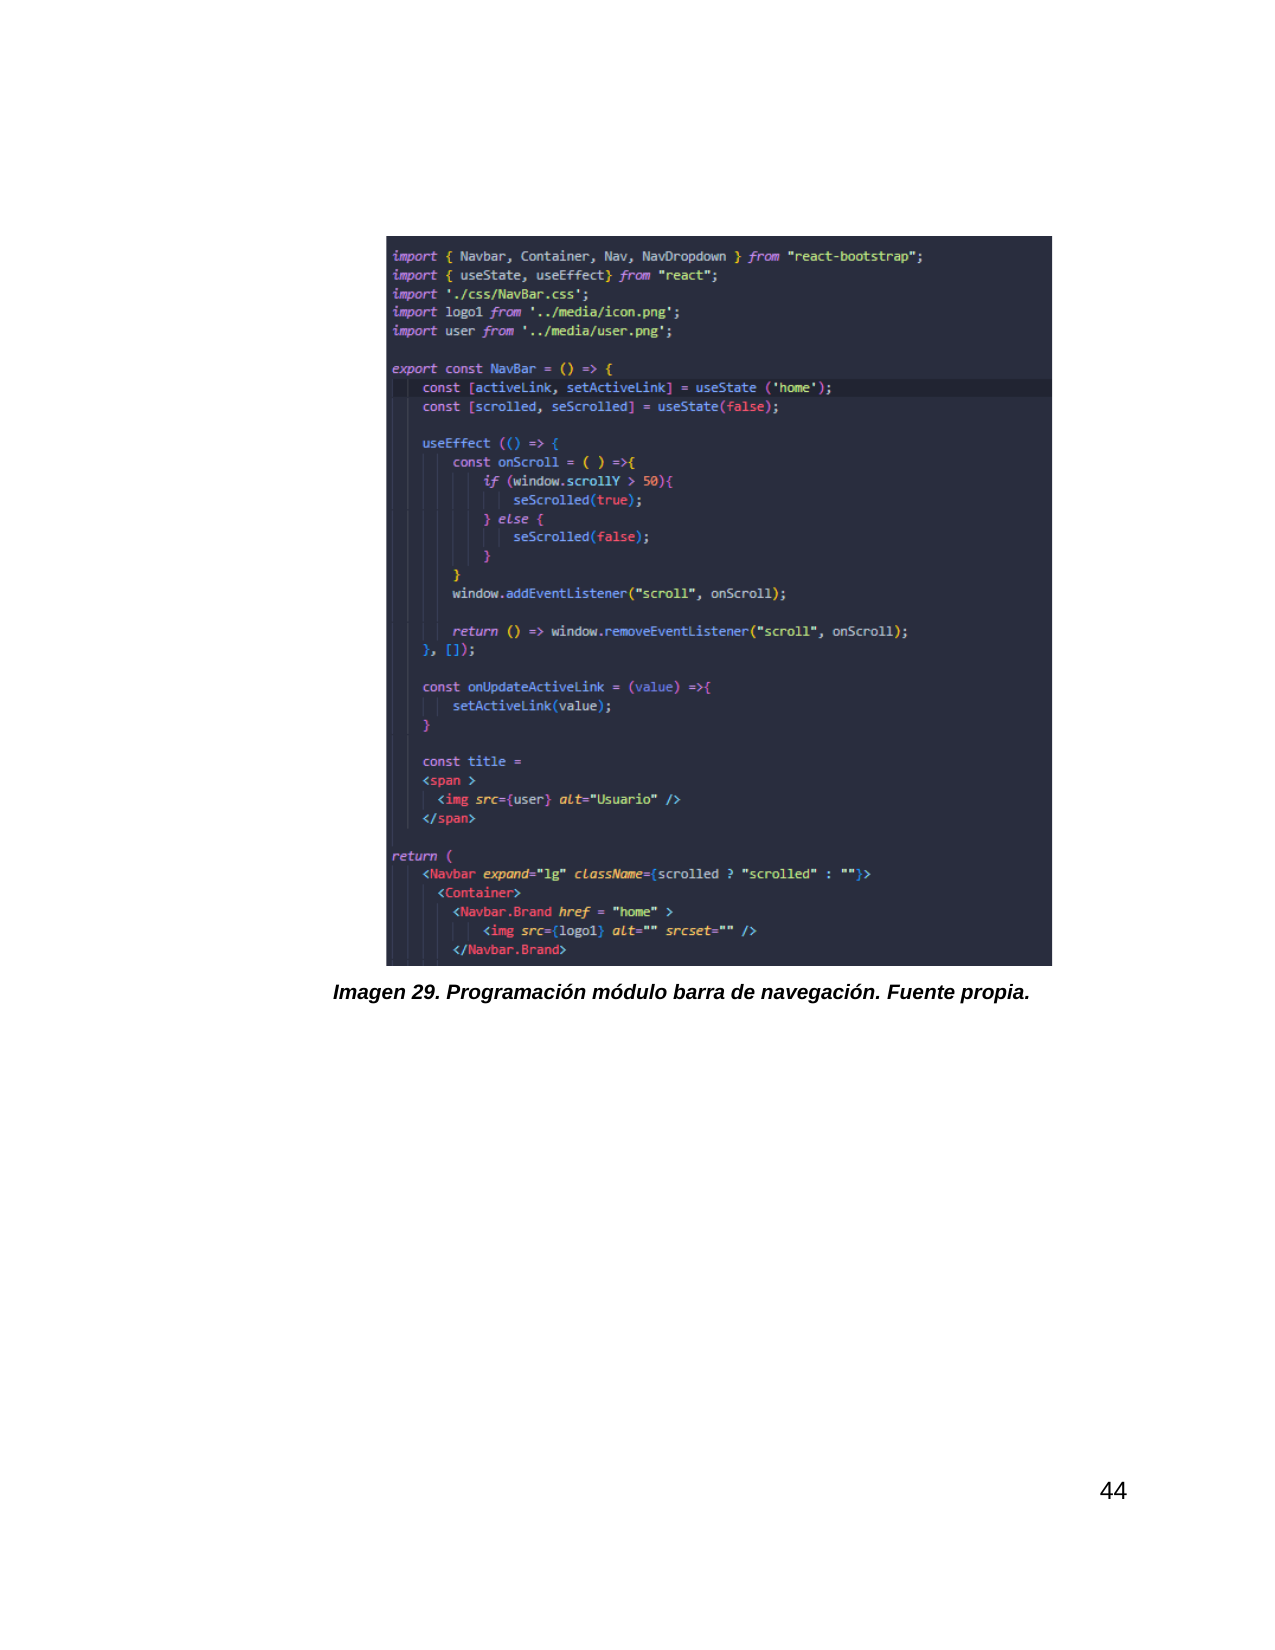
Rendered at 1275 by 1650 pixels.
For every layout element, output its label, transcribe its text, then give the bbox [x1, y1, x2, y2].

picture [386, 236, 1053, 966]
